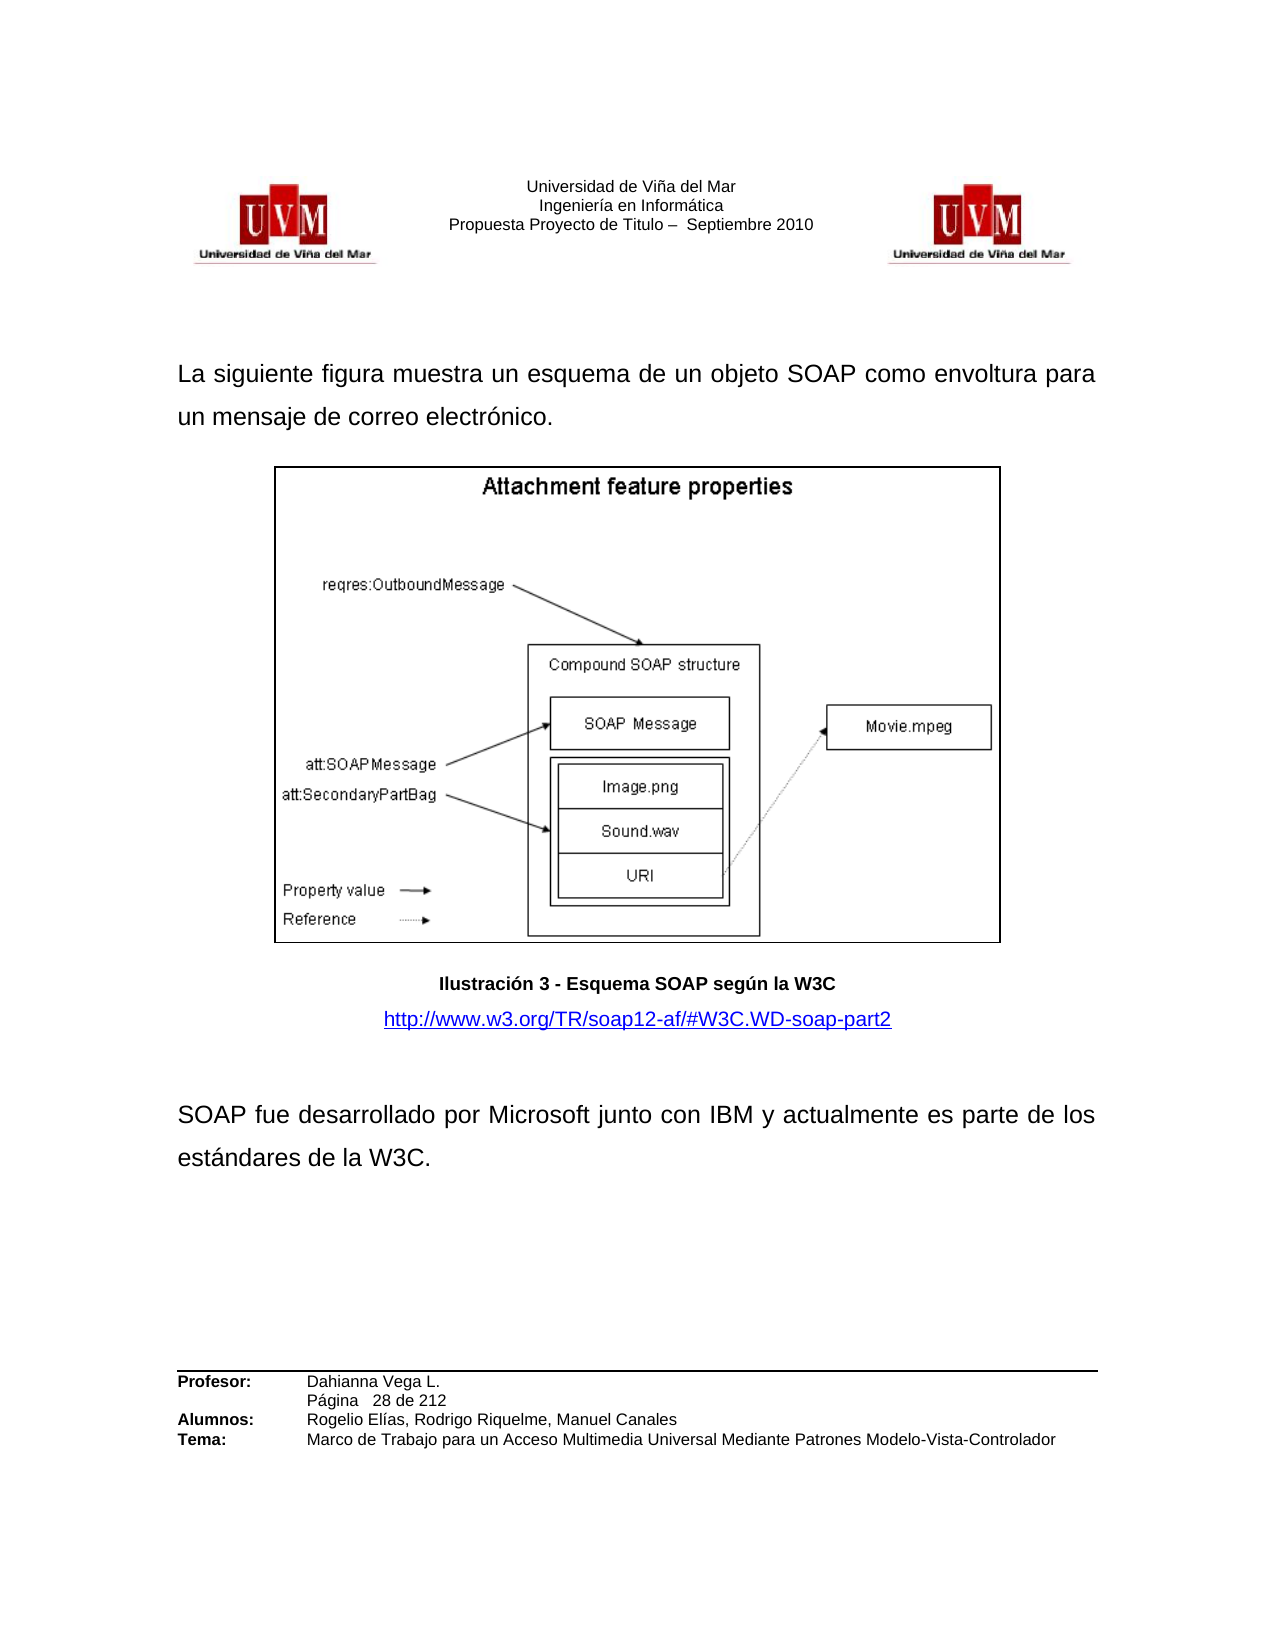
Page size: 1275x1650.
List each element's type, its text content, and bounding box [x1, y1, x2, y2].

picture [177, 176, 390, 267]
text Ilustración 3 - Esquema SOAP según la W3C [177, 972, 1098, 994]
picture [871, 176, 1084, 267]
picture [276, 468, 999, 942]
text SOAP fue desarrollado por Microsoft junto con IBM y actualmente es parte de los estándares de la W3C. [177, 1100, 1098, 1172]
text La siguiente figura muestra un esquema de un objeto SOAP como envoltura para un mensaje de correo electrónico. [177, 359, 1098, 431]
subtitle http://www.w3.org/TR/soap12-af/#W3C.WD-soap-part2 [177, 1007, 1098, 1031]
